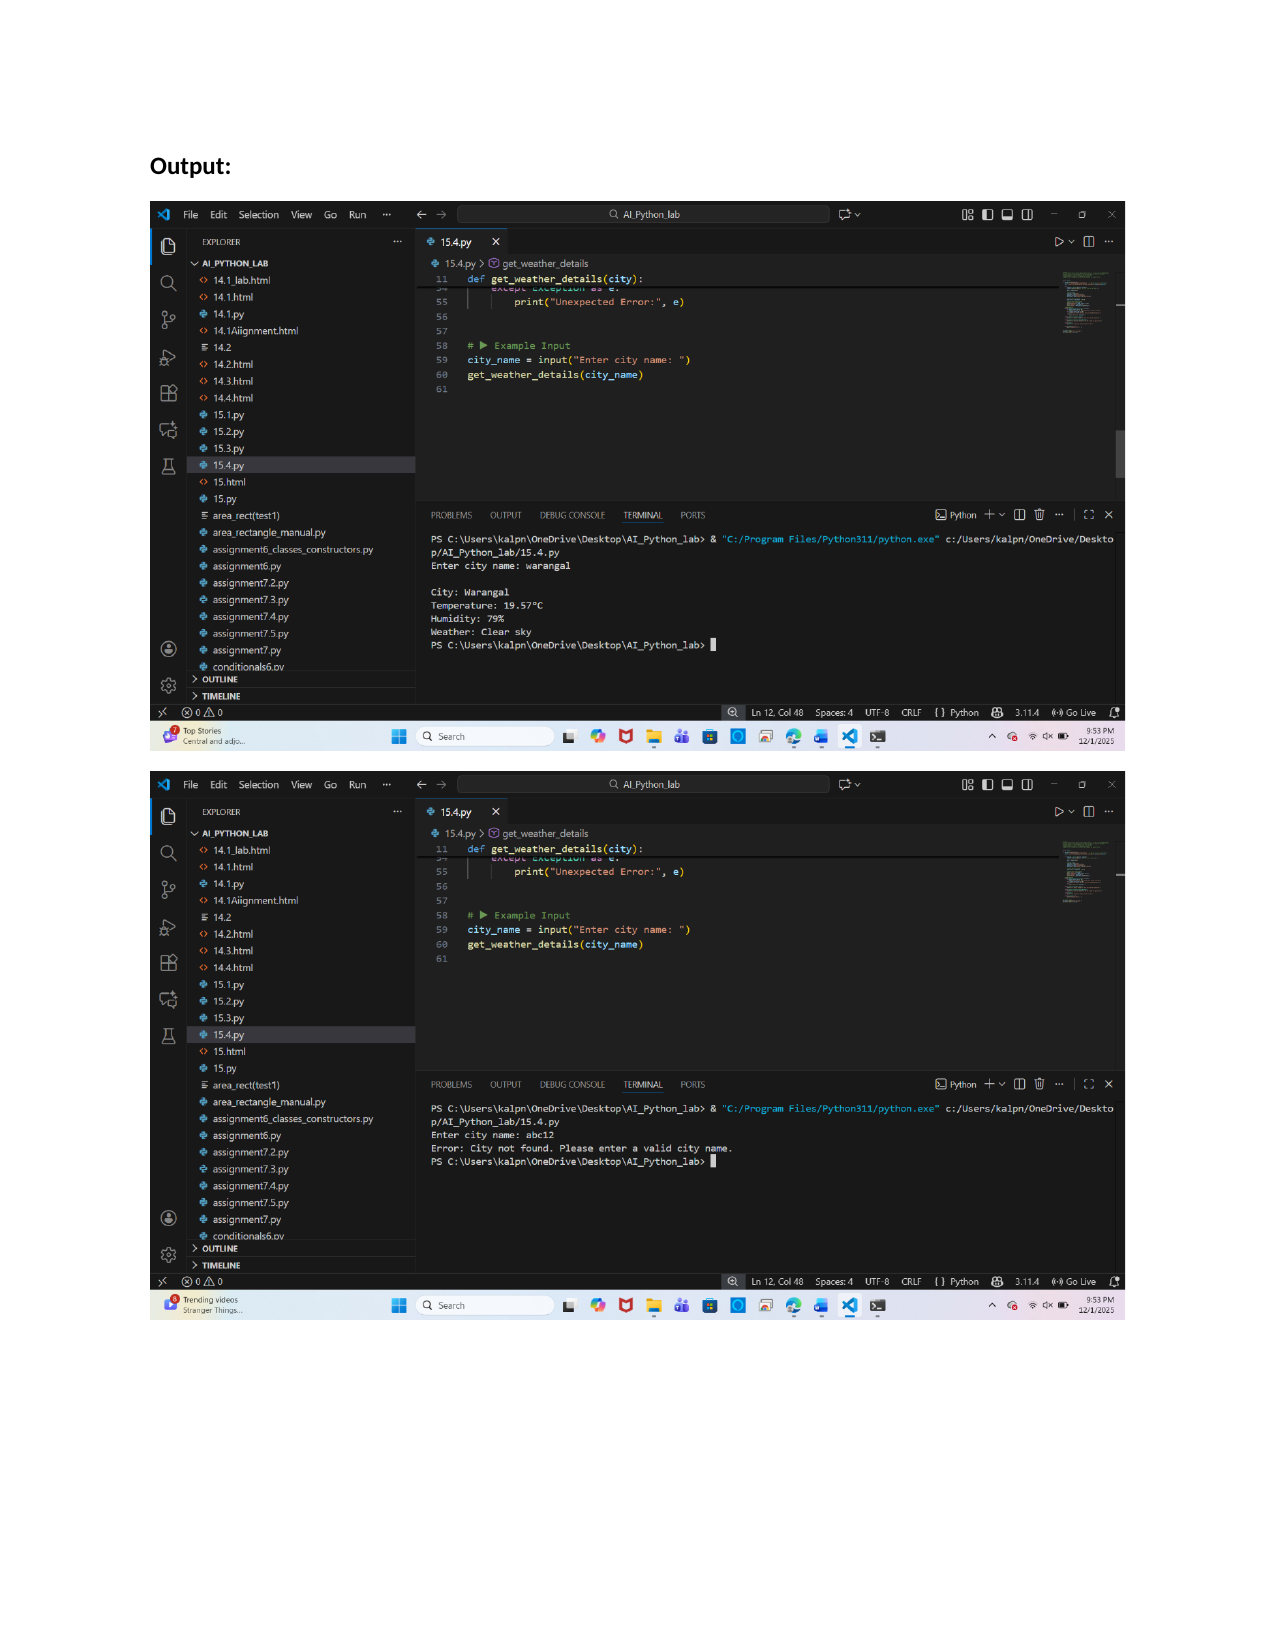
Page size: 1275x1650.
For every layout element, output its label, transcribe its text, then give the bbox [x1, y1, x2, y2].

picture [150, 201, 1125, 751]
picture [150, 771, 1125, 1320]
text Output: [150, 150, 1125, 181]
